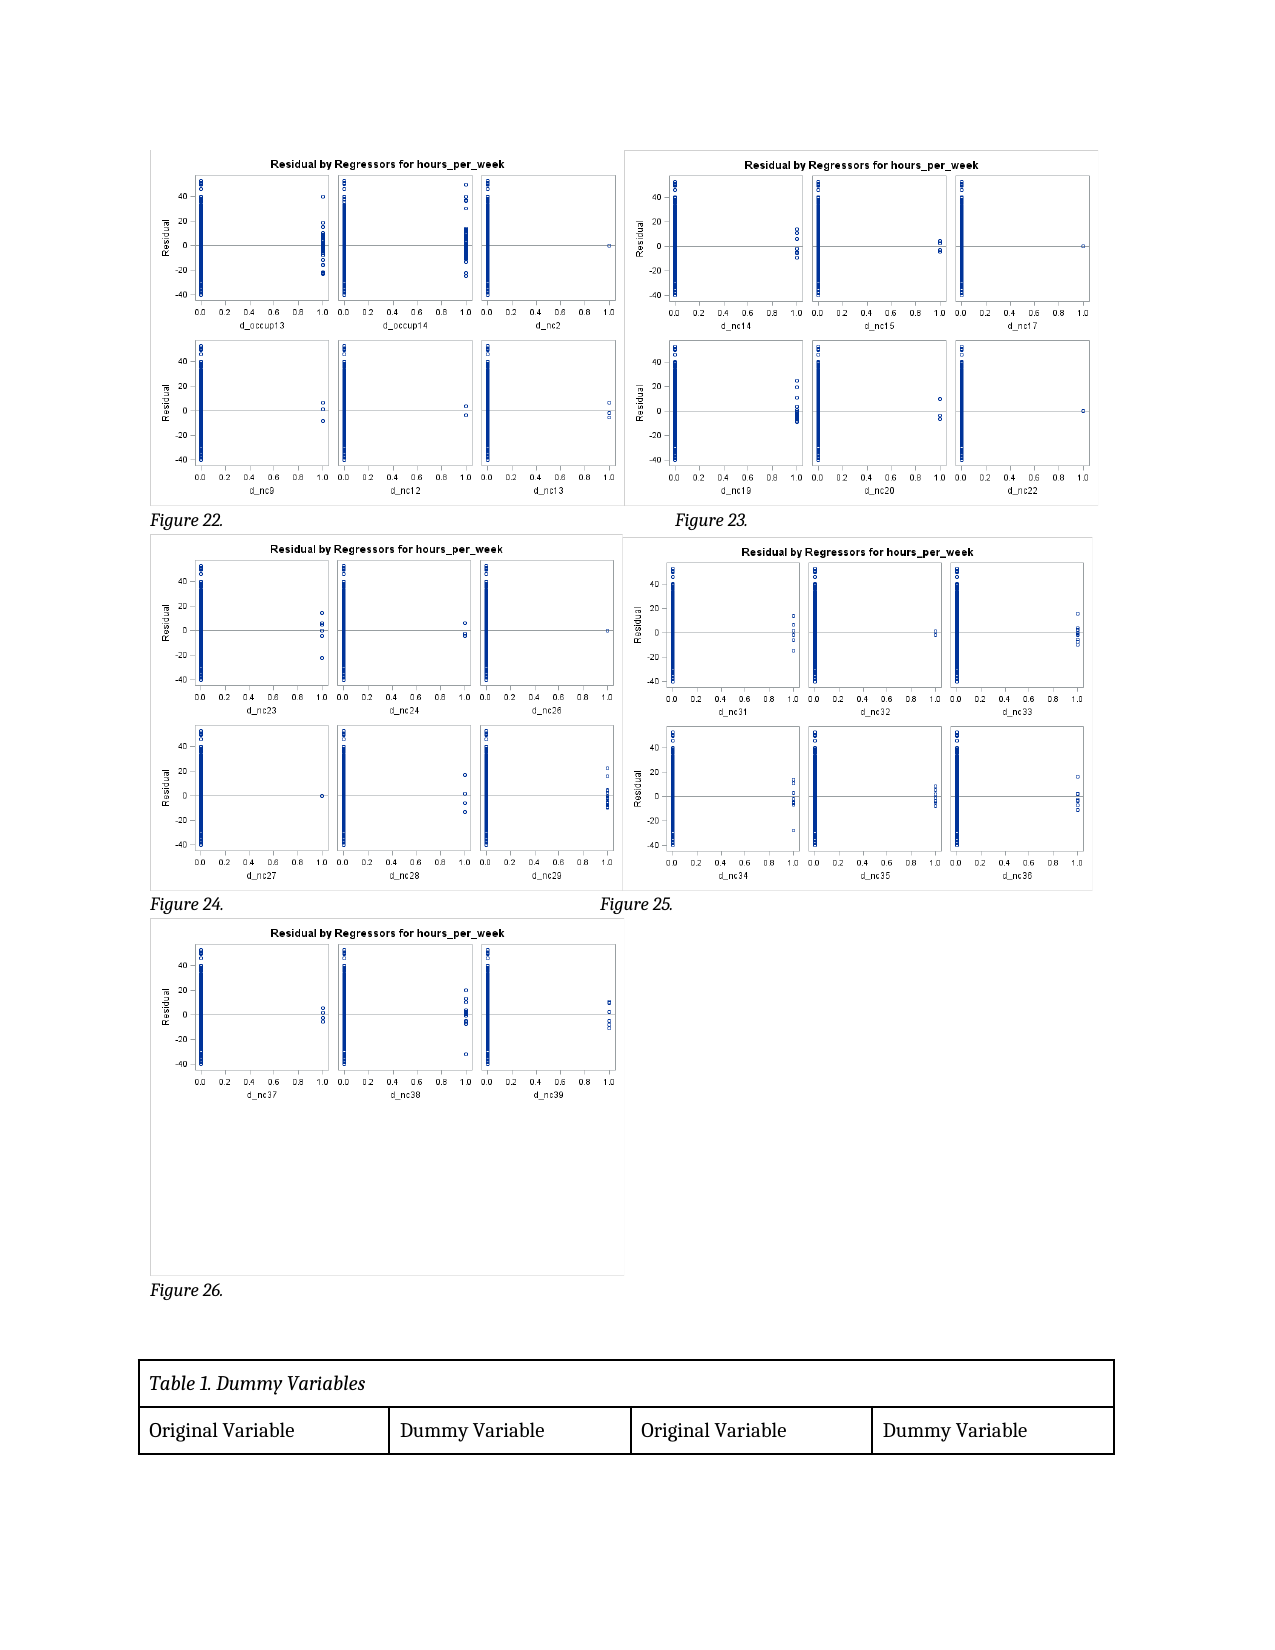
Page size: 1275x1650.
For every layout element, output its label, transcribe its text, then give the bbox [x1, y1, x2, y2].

text Figure 26. [150, 1279, 1125, 1301]
table_cell Dummy Variable [873, 1408, 1113, 1453]
table_cell Original Variable [140, 1408, 388, 1453]
picture [150, 918, 625, 1276]
text Figure 24. Figure 25. [150, 894, 1125, 916]
text Figure 22. Figure 23. [150, 509, 1125, 531]
table_header Table 1. Dummy Variables [140, 1361, 1113, 1406]
picture [150, 534, 1093, 891]
table_cell Dummy Variable [390, 1408, 630, 1453]
table_cell Original Variable [632, 1408, 871, 1453]
picture [150, 150, 1099, 506]
